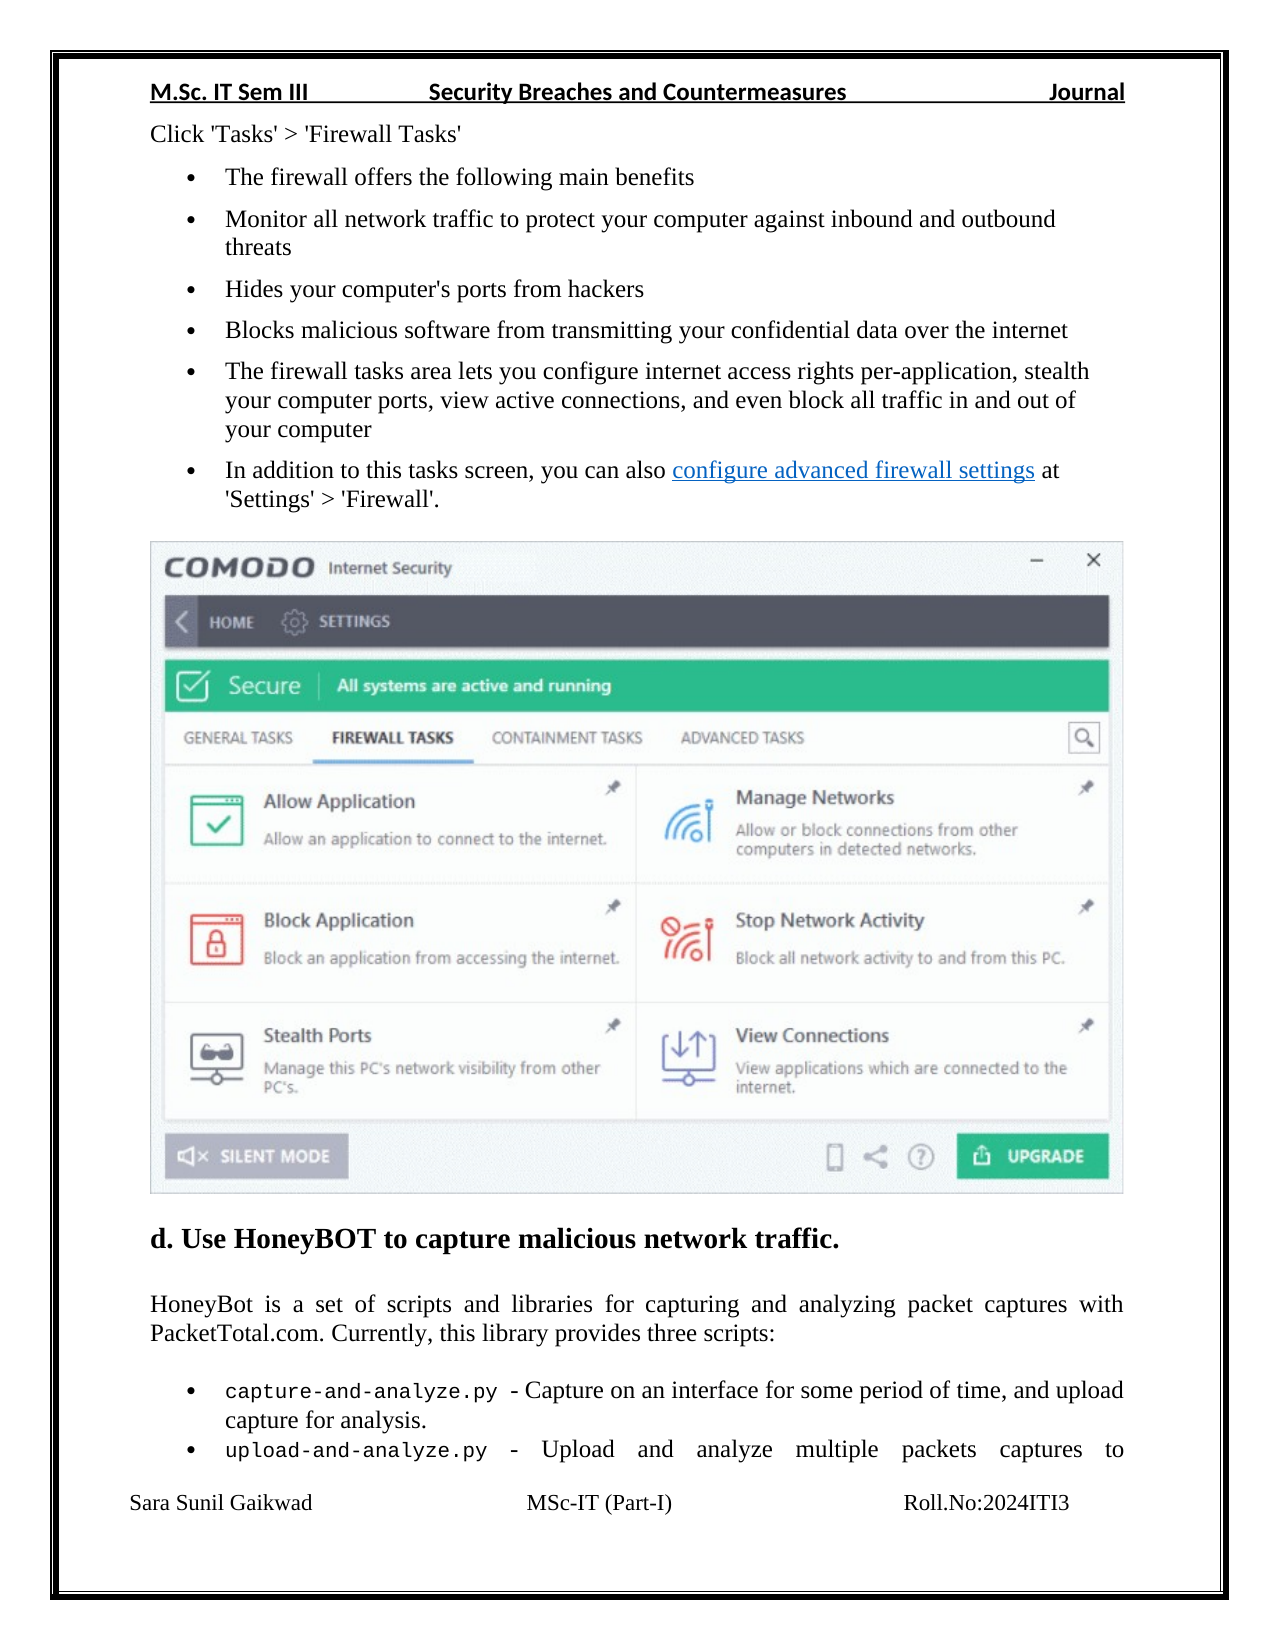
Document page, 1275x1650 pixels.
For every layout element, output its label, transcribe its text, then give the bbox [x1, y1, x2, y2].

text Click 'Tasks' > 'Firewall Tasks' [150, 119, 1220, 148]
list Blocks malicious software from transmitting your confidential data over the internet [187, 315, 1220, 344]
list Hides your computer's ports from hackers [187, 274, 1220, 302]
list The firewall offers the following main benefits [187, 162, 1220, 191]
text HoneyBot is a set of scripts and libraries for capturing and analyzing packet captures with PacketTotal.com. Currently, this library provides three scripts: [150, 1289, 1125, 1346]
list The firewall tasks area lets you configure internet access rights per-application, stealth your computer ports, view active connections, and even block all traffic in and out of your computer [187, 356, 1090, 442]
subtitle Use HoneyBOT to capture malicious network traffic. [150, 1221, 1220, 1255]
list capture-and-analyze.py - Capture on an interface for some period of time, and upload capture for analysis. [187, 1376, 1125, 1434]
picture [150, 541, 1124, 1194]
list In addition to this tasks screen, you can also configure advanced firewall settings at 'Settings' > 'Firewall'. [187, 455, 1060, 512]
list Monitor all network traffic to protect your computer against inbound and outbound threats [187, 204, 1056, 261]
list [187, 1434, 1125, 1463]
